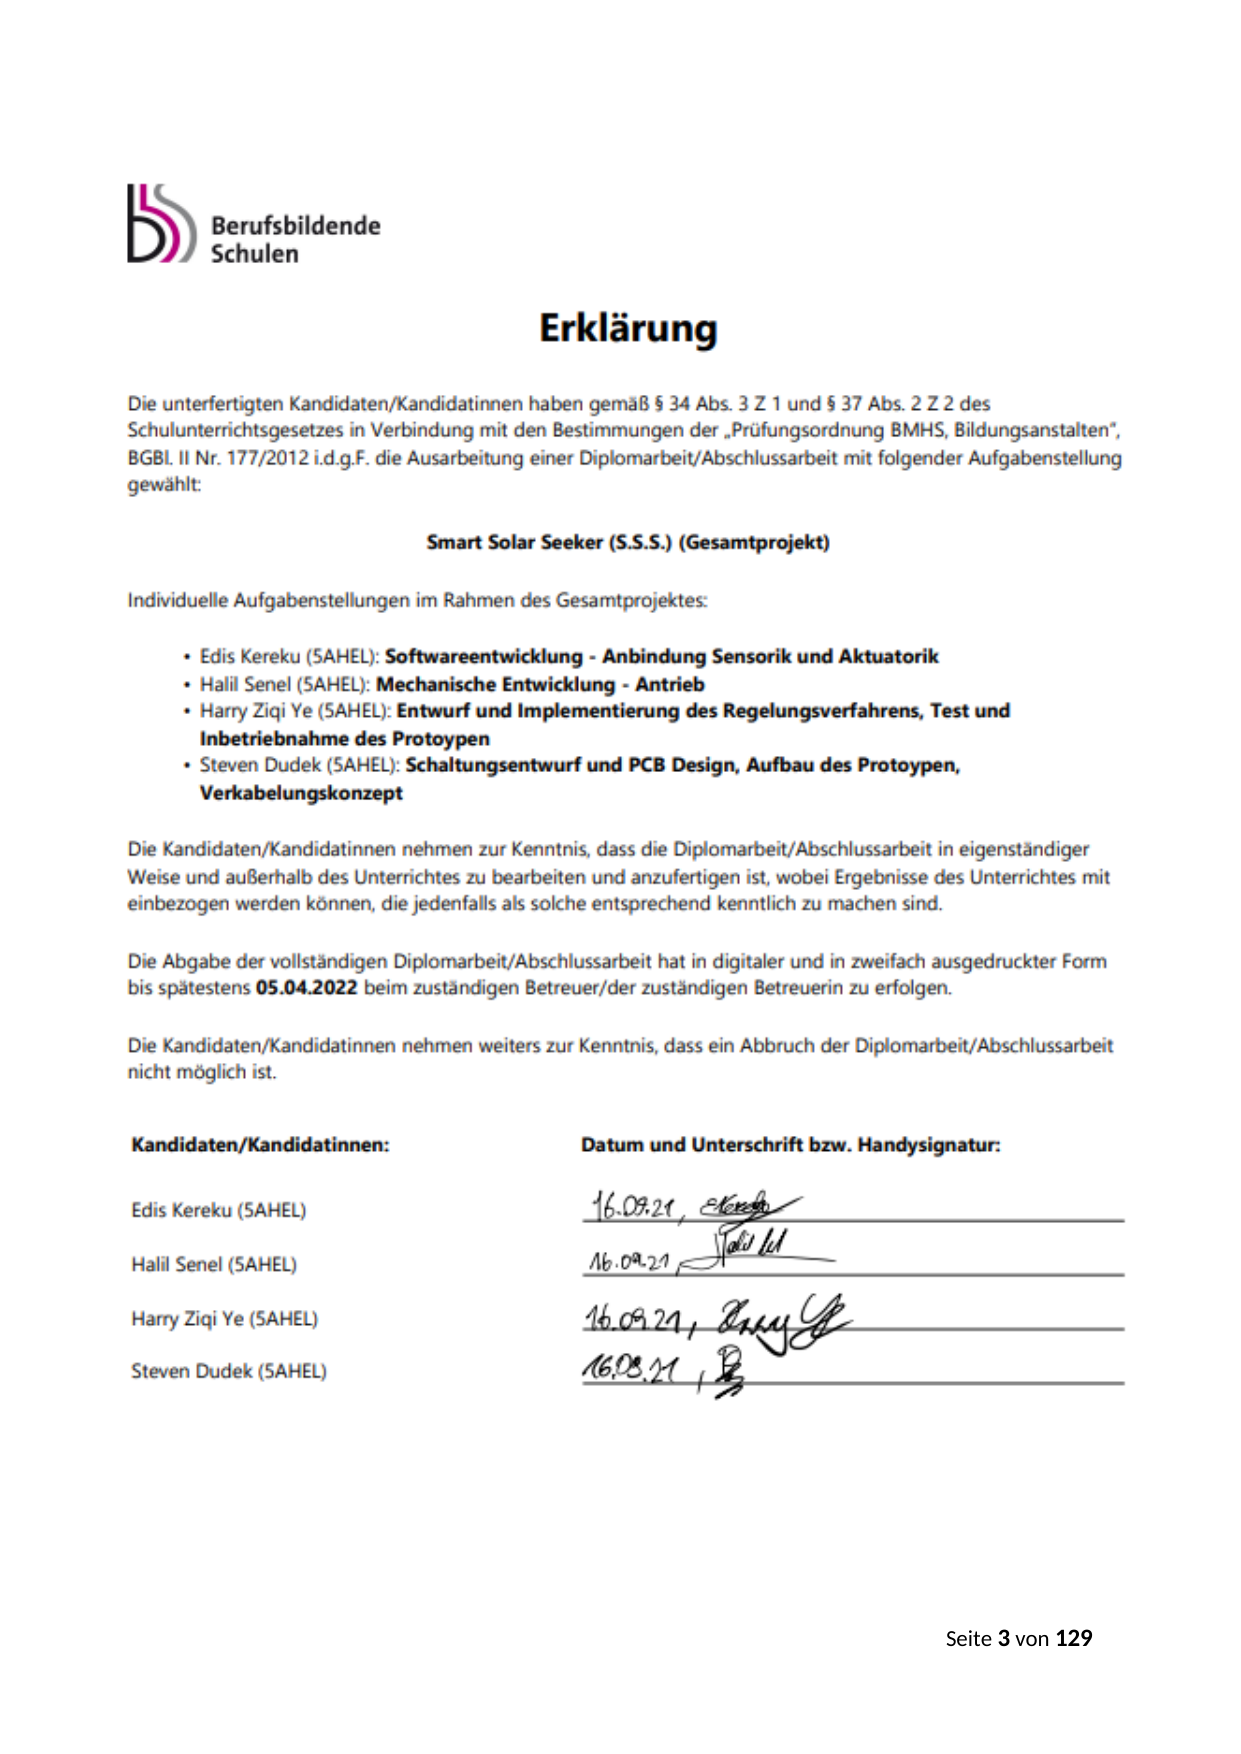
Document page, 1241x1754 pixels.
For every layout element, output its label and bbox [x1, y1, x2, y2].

picture [98, 147, 1159, 1629]
